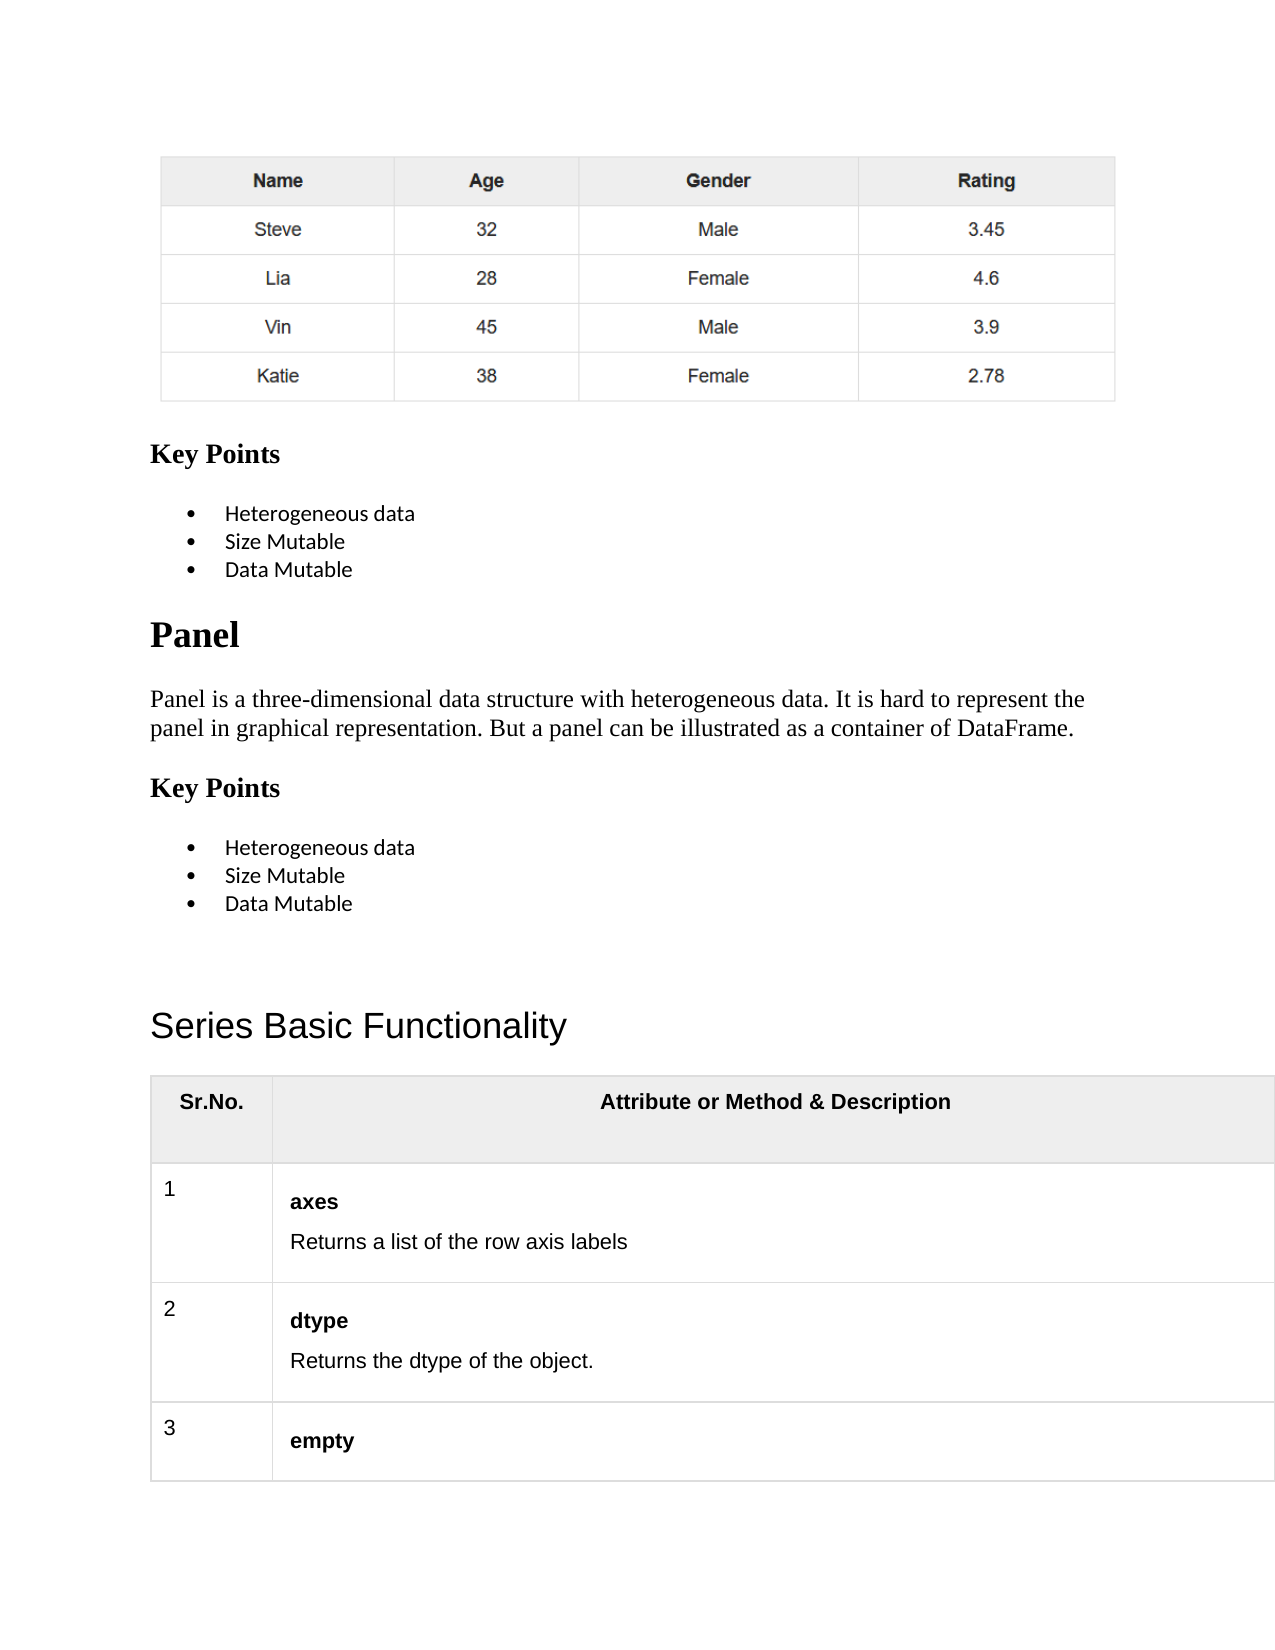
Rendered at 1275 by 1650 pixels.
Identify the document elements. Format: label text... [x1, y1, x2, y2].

subtitle Key Points [150, 437, 1125, 470]
list Heterogeneous data [187, 833, 1125, 861]
table_cell dtype Returns the dtype of the object. [273, 1283, 1274, 1401]
subtitle Key Points [150, 771, 1125, 804]
list Data Mutable [187, 555, 1125, 583]
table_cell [273, 1403, 1274, 1480]
picture [150, 150, 1125, 409]
table_cell axes Returns a list of the row axis labels [273, 1164, 1274, 1281]
subtitle Panel [150, 612, 1125, 655]
list Size Mutable [187, 527, 1125, 555]
table_cell 2 [152, 1283, 272, 1401]
list Heterogeneous data [187, 499, 1125, 527]
subtitle Series Basic Functionality [150, 1004, 1125, 1046]
table_cell 1 [152, 1164, 272, 1281]
text Panel is a three-dimensional data structure with heterogeneous data. It is hard to represent the panel in graphical representation. But a panel can be illustrated as a container of DataFrame. [150, 684, 1125, 742]
table_header Attribute or Method & Description [273, 1077, 1274, 1162]
list Size Mutable [187, 861, 1125, 889]
table_header Sr.No. [152, 1077, 272, 1162]
table_cell 3 [152, 1403, 272, 1480]
list Data Mutable [187, 889, 1125, 917]
